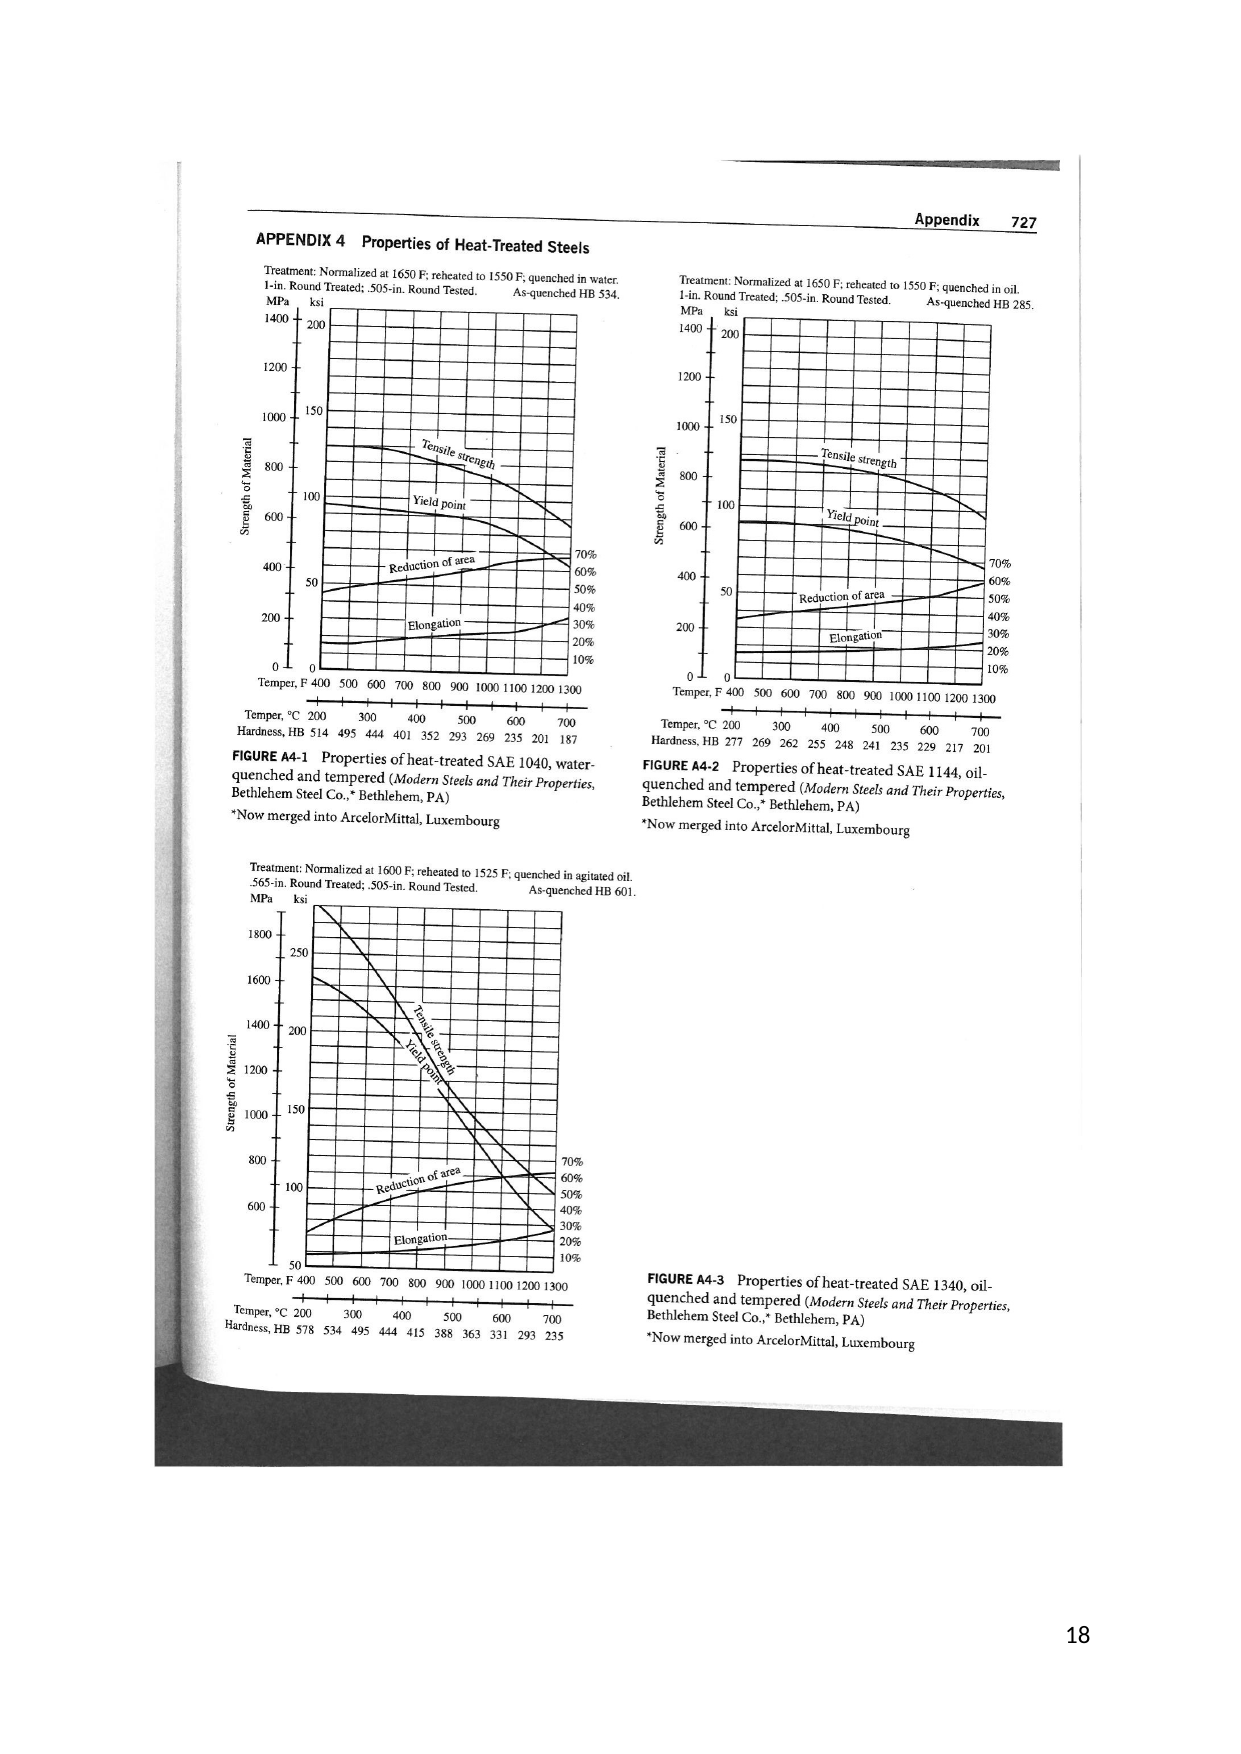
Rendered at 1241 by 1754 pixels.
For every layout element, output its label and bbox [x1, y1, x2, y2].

picture [150, 150, 1090, 1478]
